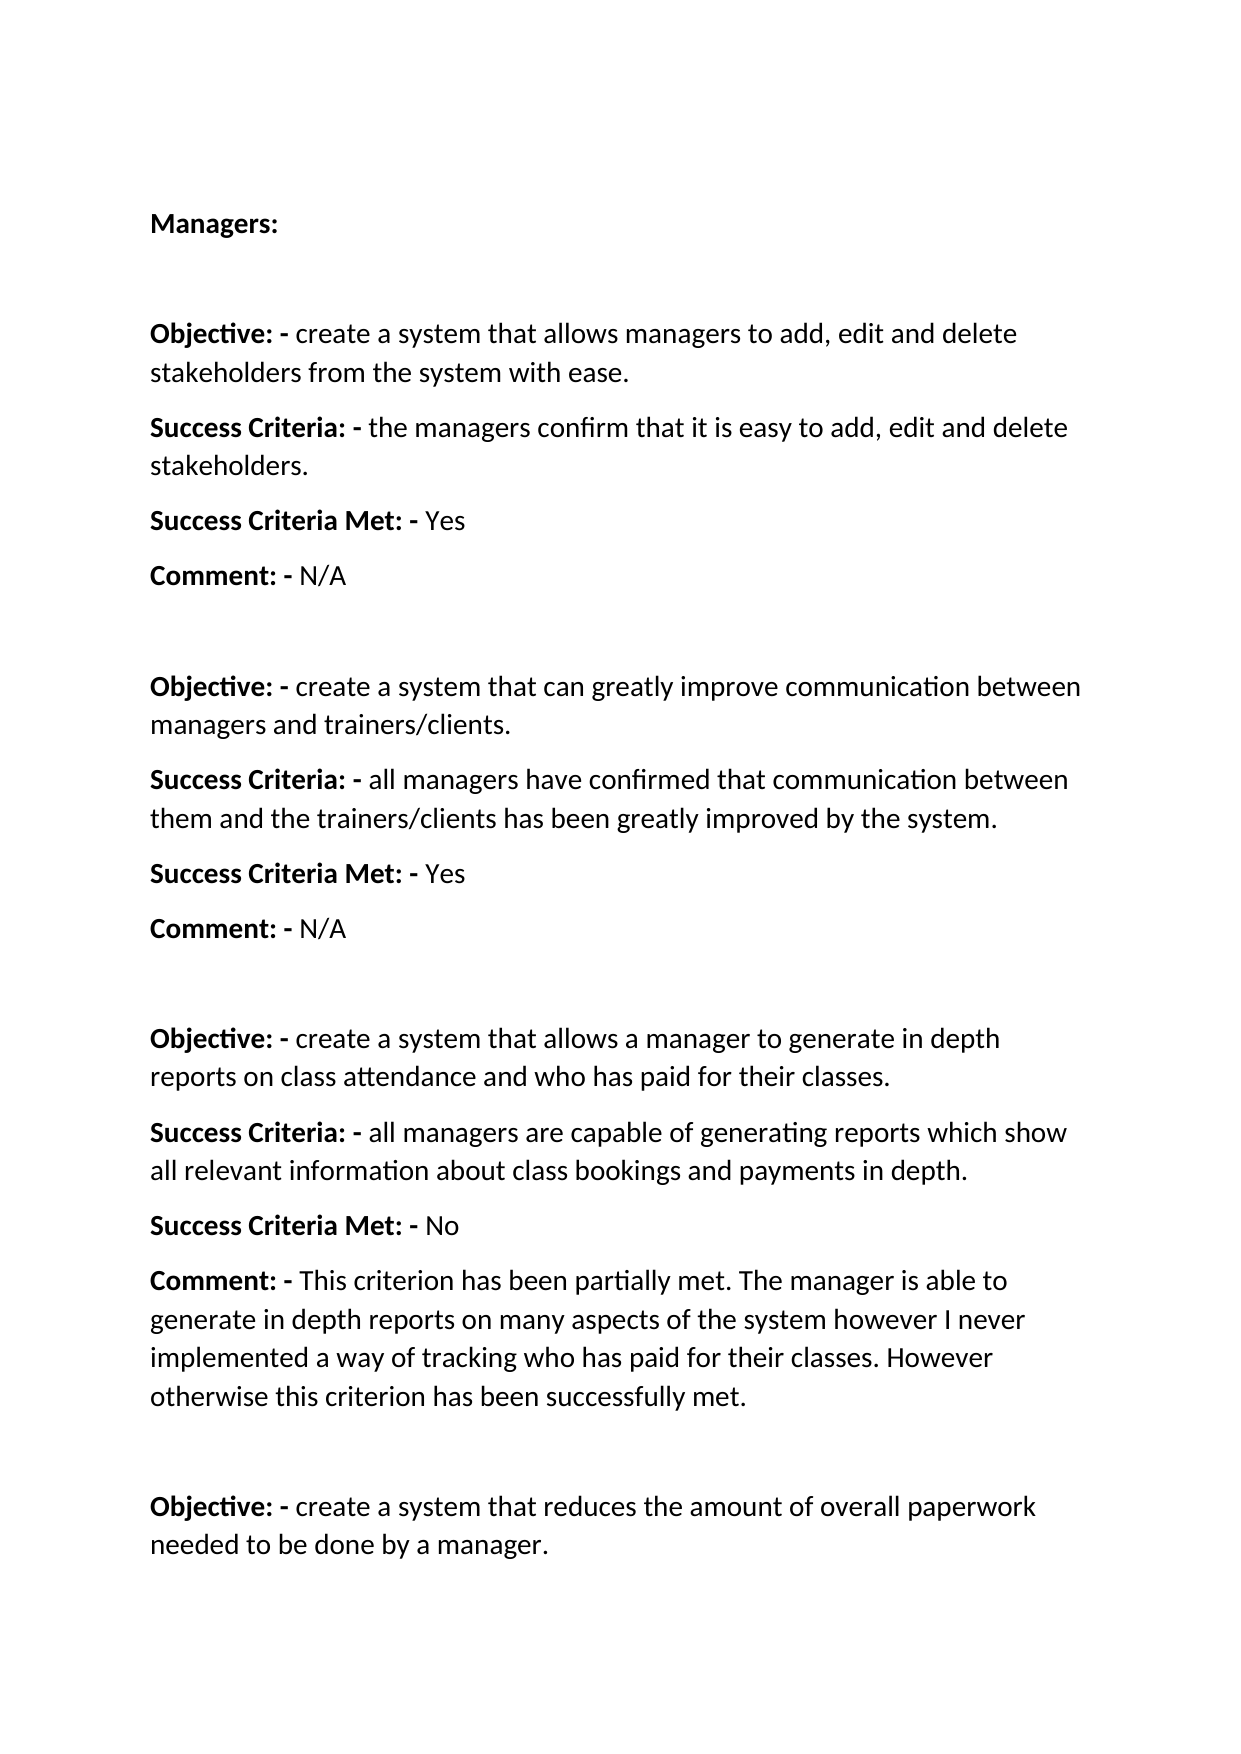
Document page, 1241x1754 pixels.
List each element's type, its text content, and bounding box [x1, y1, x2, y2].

text Objective: - create a system that reduces the amount of overall paperwork needed to be done by a manager. [150, 1488, 1090, 1562]
text Comment: - N/A [150, 557, 1090, 593]
text Comment: - This criterion has been partially met. The manager is able to generate in depth reports on many aspects of the system however I never implemented a way of tracking who has paid for their classes. However otherwise this criterion has been successfully met. [150, 1262, 1090, 1413]
text Managers: [150, 205, 1090, 241]
text Comment: - N/A [150, 910, 1090, 946]
text Objective: - create a system that allows a manager to generate in depth reports on class attendance and who has paid for their classes. [150, 1020, 1090, 1094]
text Success Criteria: - the managers confirm that it is easy to add, edit and delete stakeholders. [150, 409, 1090, 483]
text Objective: - create a system that can greatly improve communication between managers and trainers/clients. [150, 668, 1090, 742]
text Objective: - create a system that allows managers to add, edit and delete stakeholders from the system with ease. [150, 315, 1090, 389]
text Success Criteria: - all managers have confirmed that communication between them and the trainers/clients has been greatly improved by the system. [150, 761, 1090, 835]
text Success Criteria Met: - Yes [150, 855, 1090, 890]
text Success Criteria: - all managers are capable of generating reports which show all relevant information about class bookings and payments in depth. [150, 1114, 1090, 1188]
text Success Criteria Met: - Yes [150, 502, 1090, 538]
text Success Criteria Met: - No [150, 1207, 1090, 1243]
